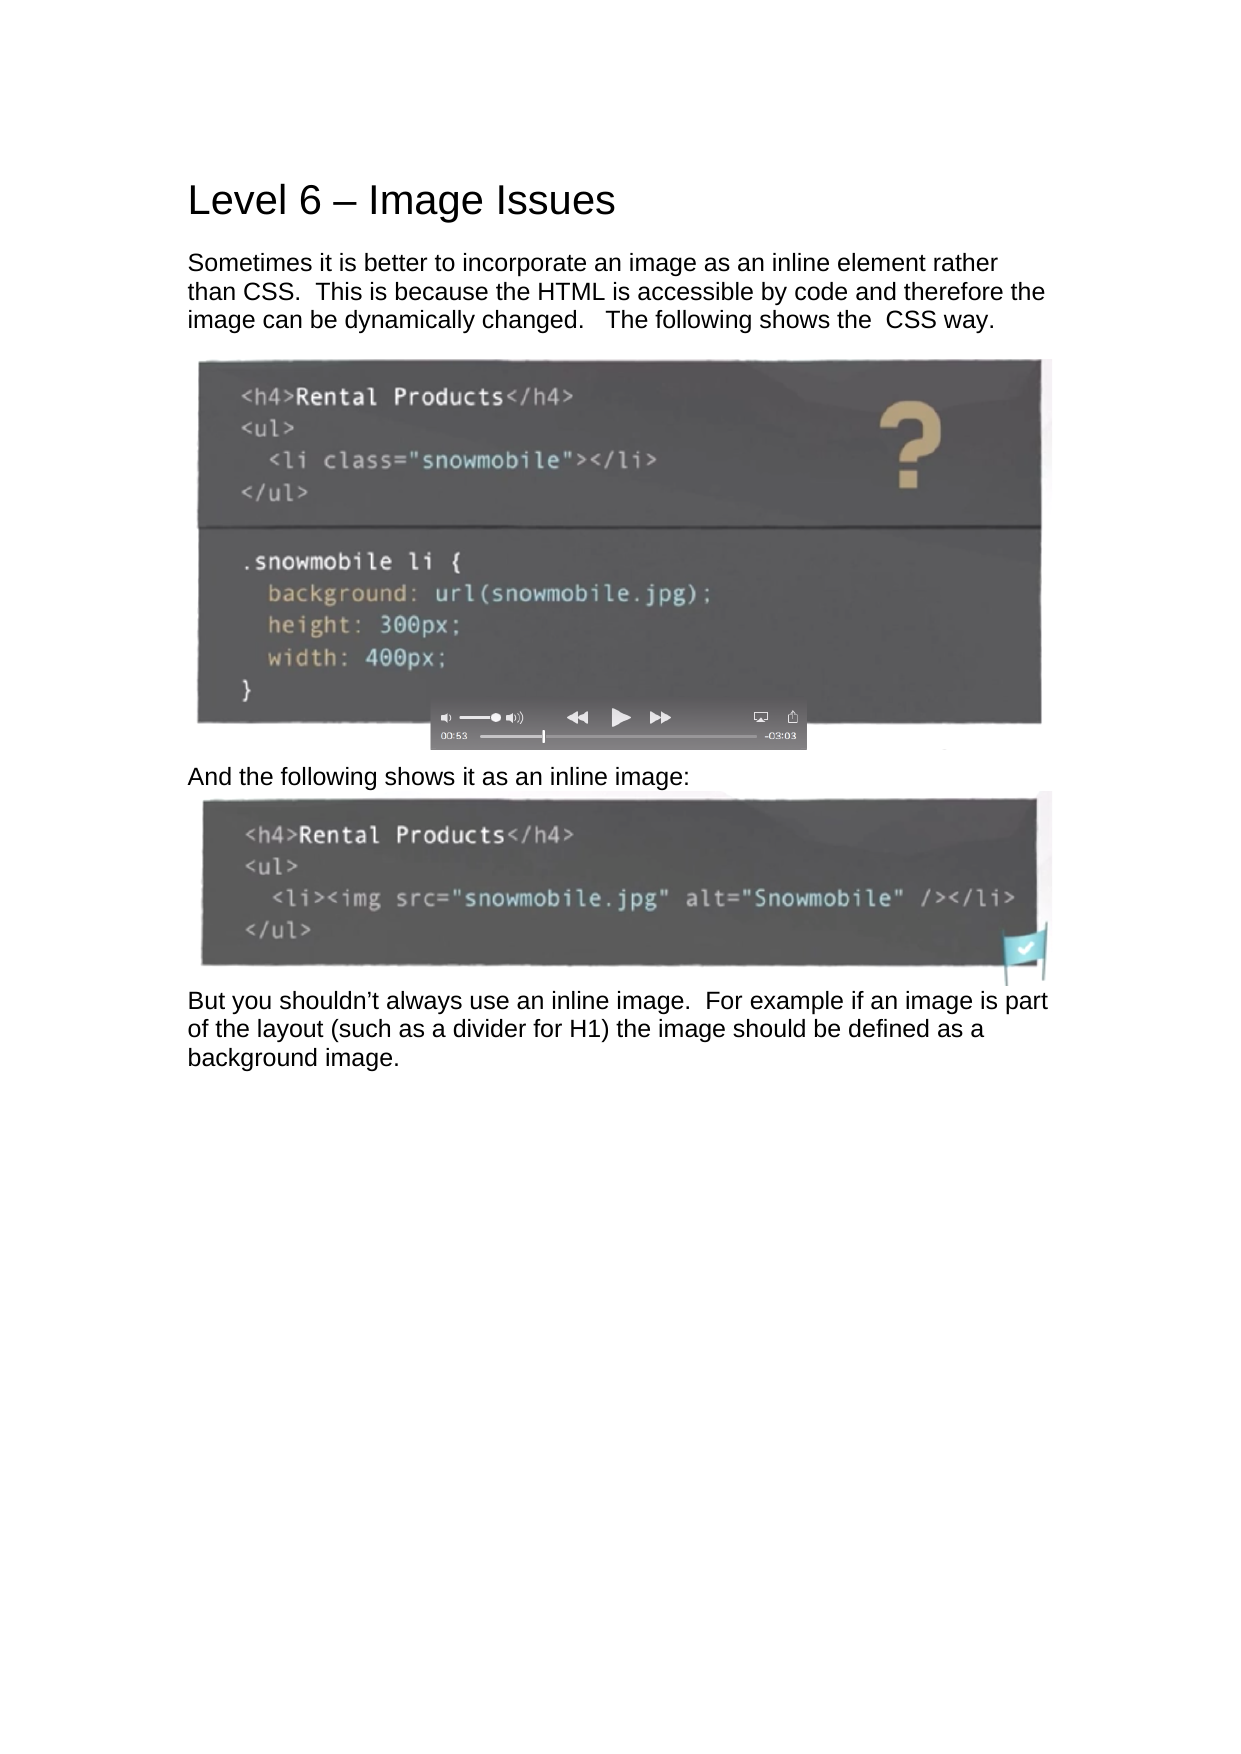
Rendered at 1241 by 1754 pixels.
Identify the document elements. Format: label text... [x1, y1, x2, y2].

picture [187, 359, 1053, 750]
picture [187, 791, 1053, 986]
text And the following shows it as an inline image: [187, 762, 1053, 791]
text Level 6 – Image Issues [187, 175, 1053, 223]
text Sometimes it is better to incorporate an image as an inline element rather than CSS. This is because the HTML is accessible by code and therefore the image can be dynamically changed. The following shows the CSS way. [187, 248, 1053, 334]
text But you shouldn’t always use an inline image. For example if an image is part of the layout (such as a divider for H1) the image should be defined as a background image. [187, 986, 1053, 1072]
